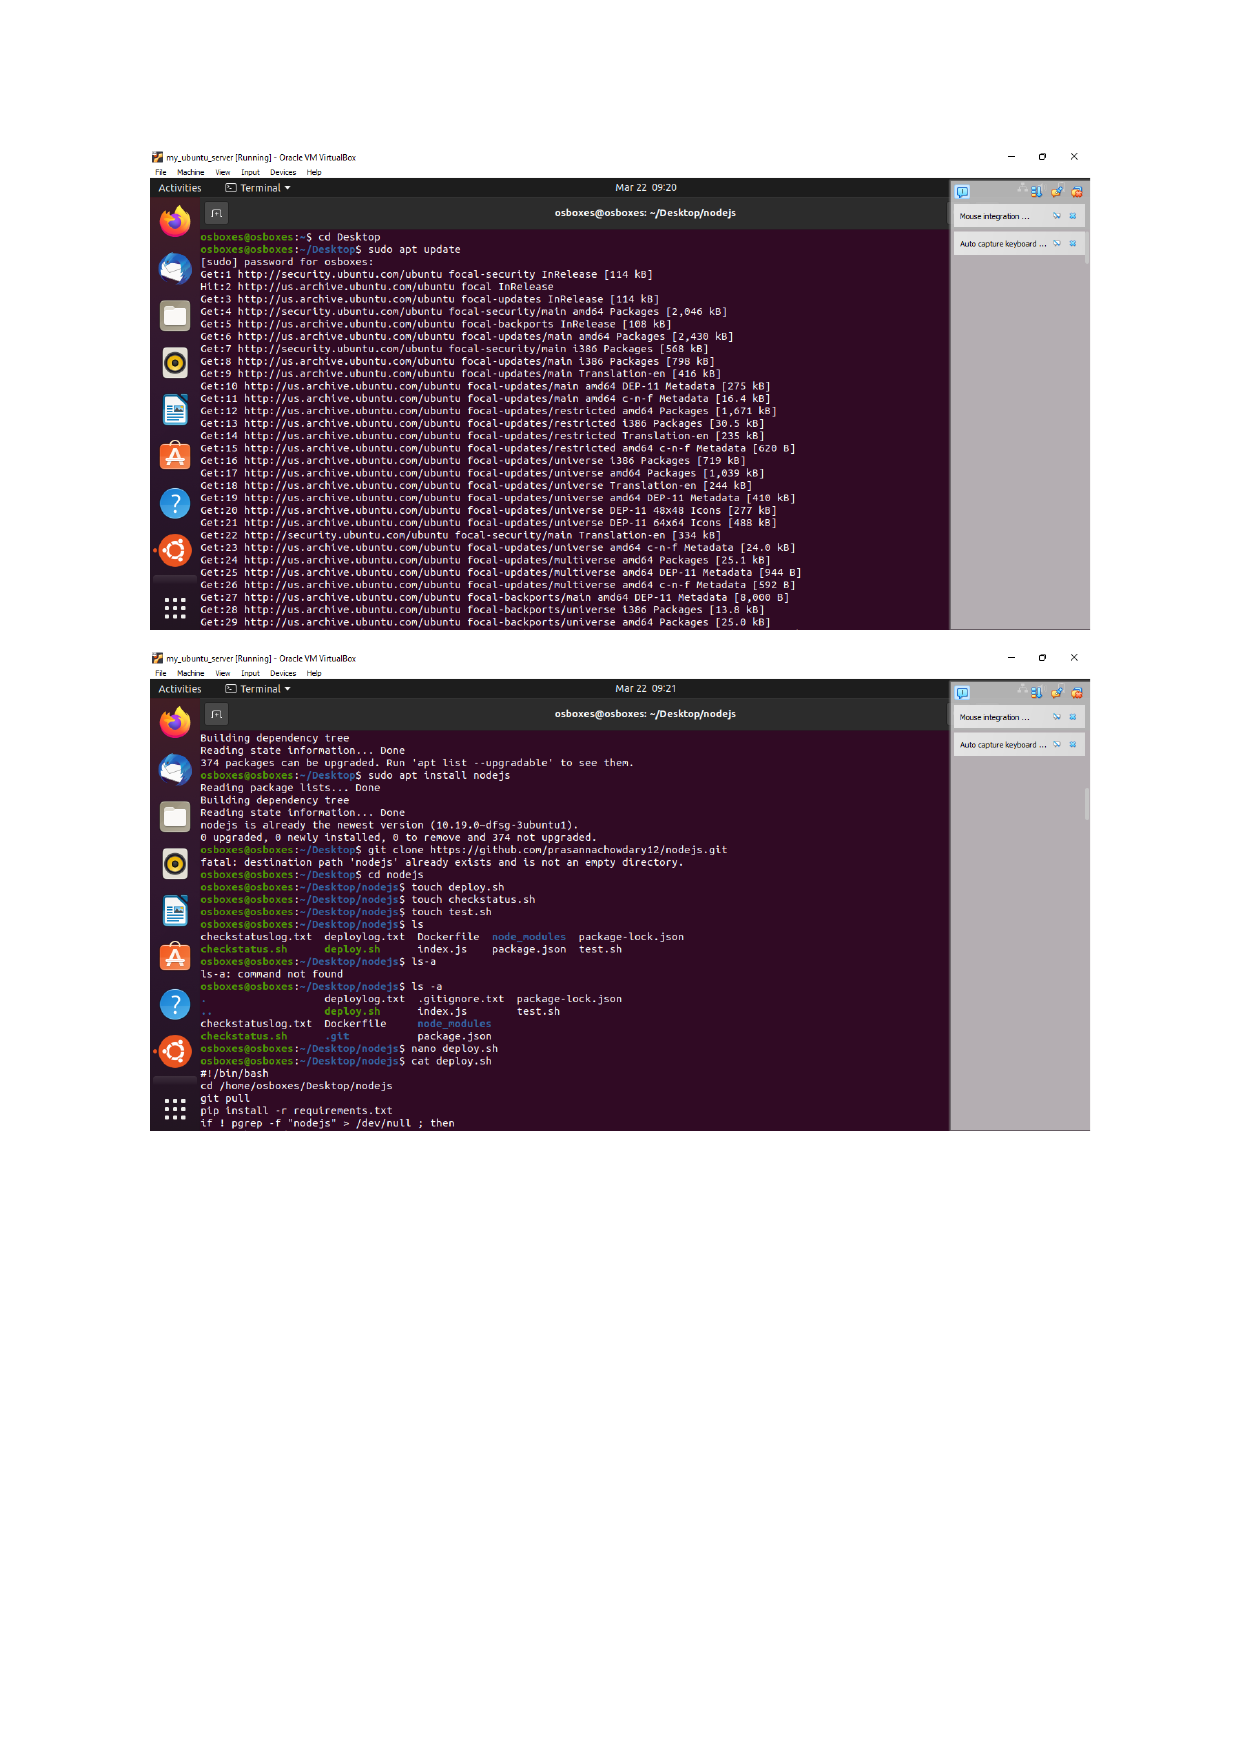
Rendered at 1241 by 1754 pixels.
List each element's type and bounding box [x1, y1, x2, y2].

picture [150, 150, 1091, 630]
picture [150, 650, 1091, 1131]
